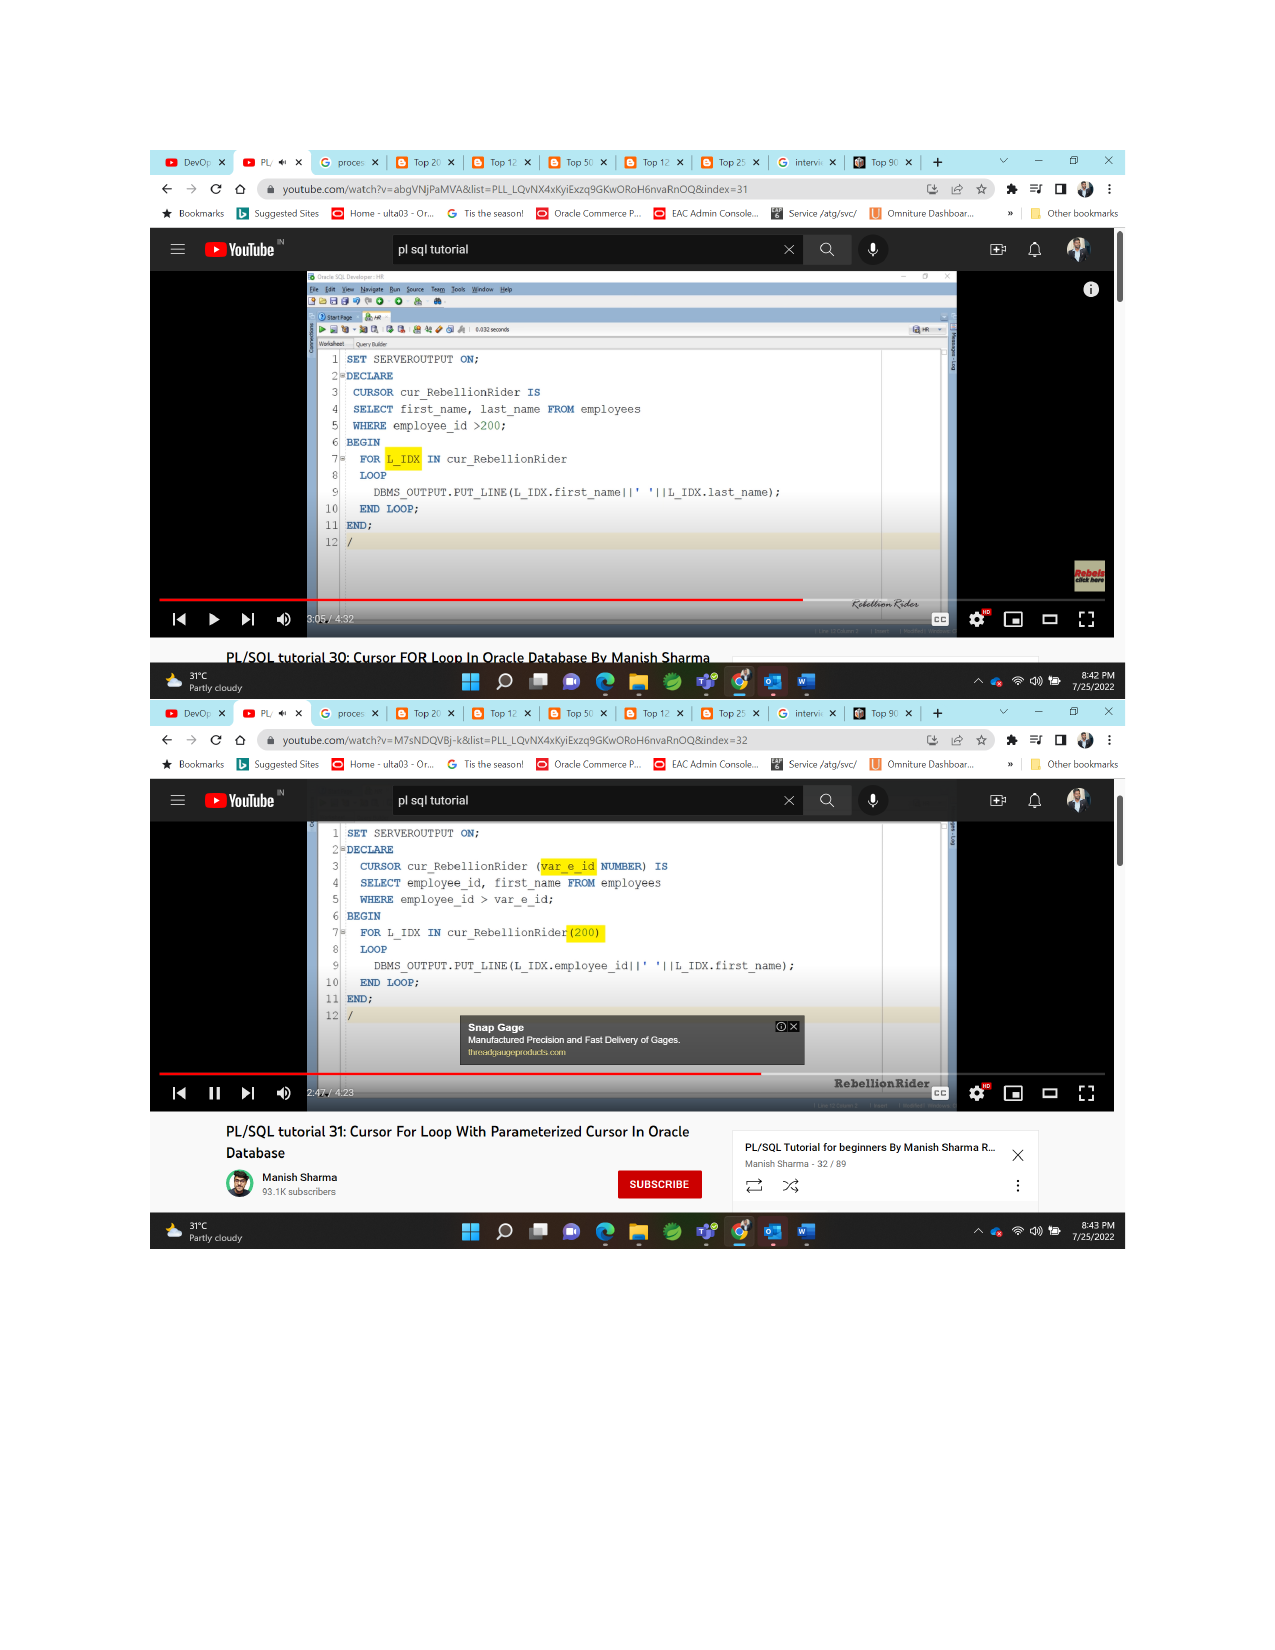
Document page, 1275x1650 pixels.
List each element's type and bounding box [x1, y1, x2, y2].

picture [150, 700, 1125, 1249]
picture [150, 150, 1125, 699]
